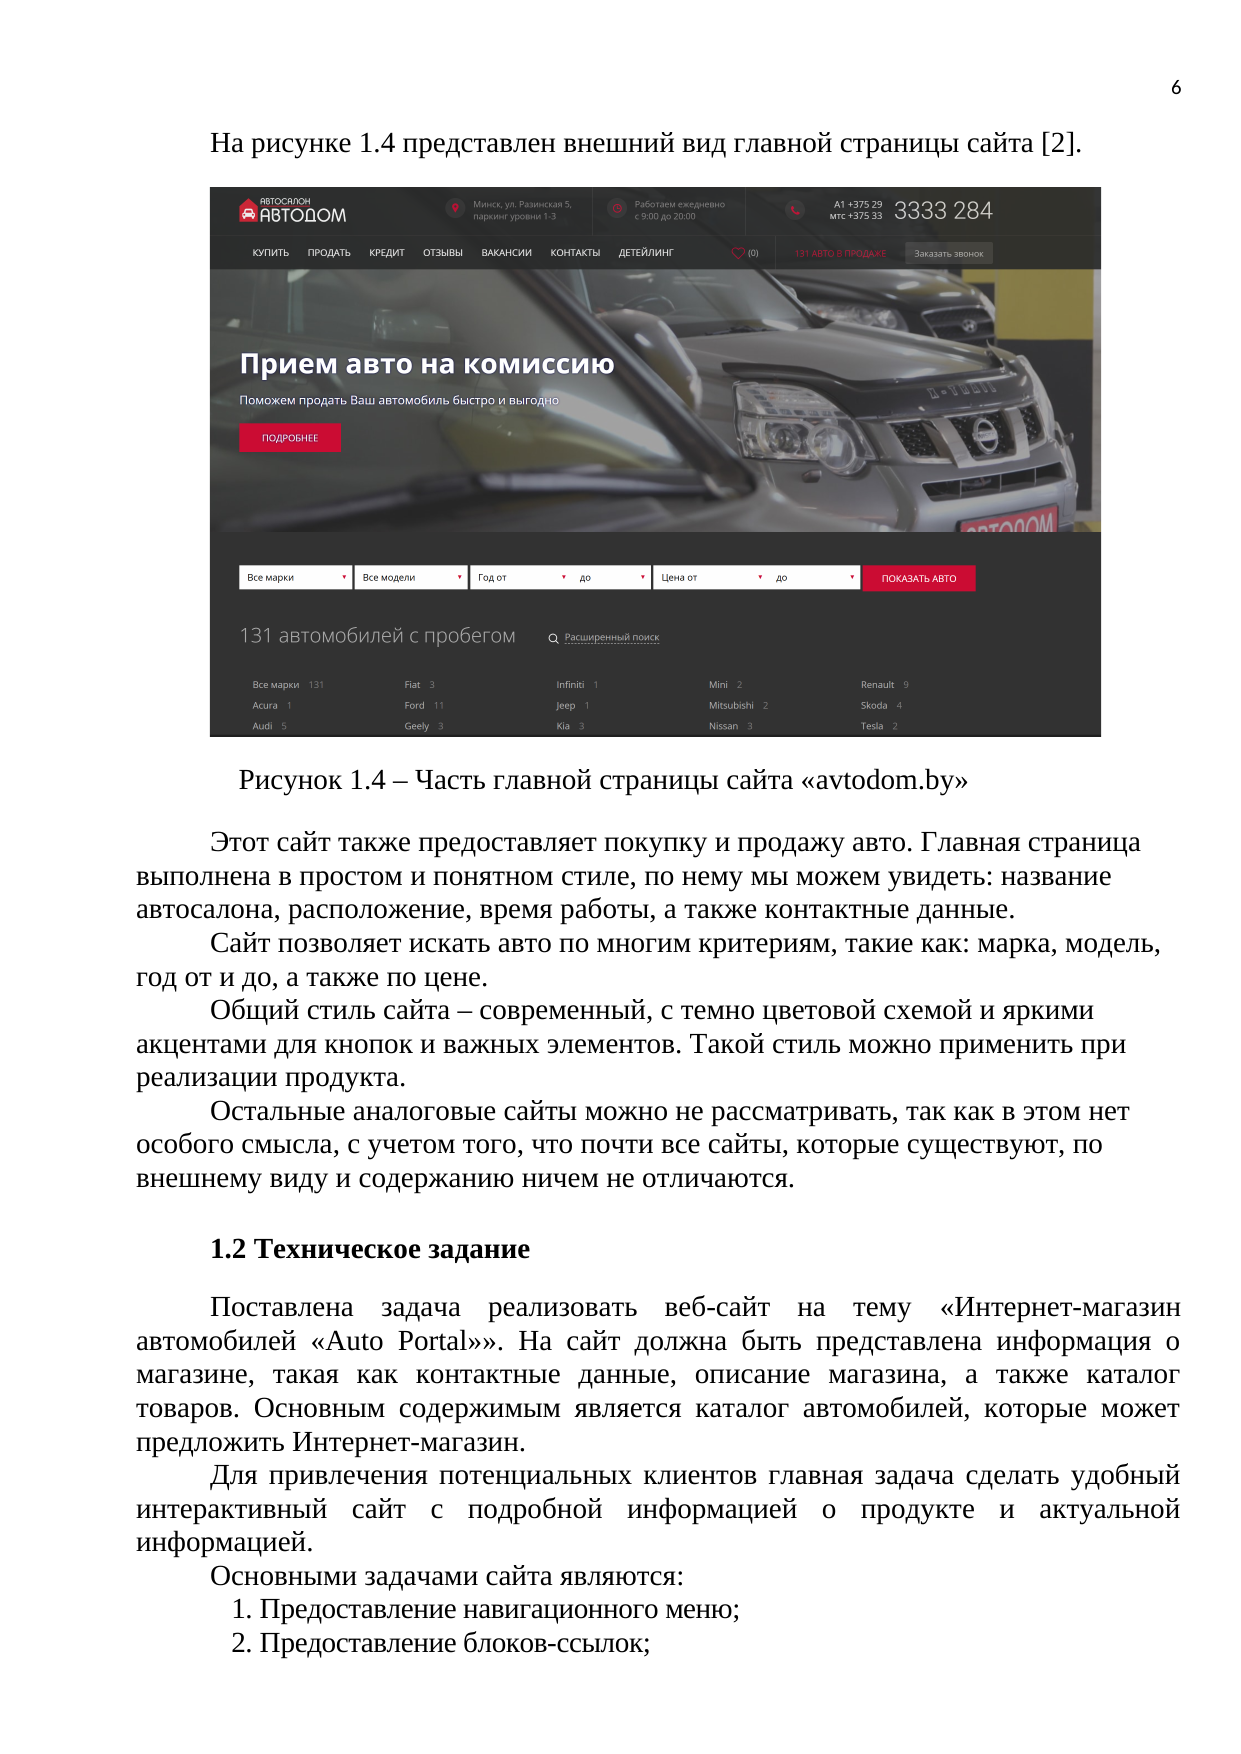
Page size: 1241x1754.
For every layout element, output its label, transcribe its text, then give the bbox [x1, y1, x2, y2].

text Общий стиль сайта – современный, с темно цветовой схемой и яркими акцентами для кнопок и важных элементов. Такой стиль можно применить при реализации продукта. [136, 992, 1181, 1093]
list Предоставление блоков-ссылок; [136, 1625, 1181, 1658]
text Рисунок 1.4 – Часть главной страницы сайта «avtodom.by» [136, 762, 1181, 795]
text Для привлечения потенциальных клиентов главная задача сделать удобный интерактивный сайт с подробной информацией о продукте и актуальной информацией. [136, 1457, 1181, 1558]
text 1.2 Техническое задание [136, 1231, 1181, 1264]
text Остальные аналоговые сайты можно не рассматривать, так как в этом нет особого смысла, с учетом того, что почти все сайты, которые существуют, по внешнему виду и содержанию ничем не отличаются. [136, 1093, 1181, 1193]
picture [209, 187, 1102, 737]
list Предоставление навигационного меню; [136, 1591, 1181, 1625]
text Сайт позволяет искать авто по многим критериям, такие как: марка, модель, год от и до, а также по цене. [136, 925, 1181, 992]
text Поставлена задача реализовать веб-сайт на тему «Интернет-магазин автомобилей «Auto Portal»». На сайт должна быть представлена информация о магазине, такая как контактные данные, описание магазина, а также каталог товаров. Основным содержимым является каталог автомобилей, которые может предложить Интернет-магазин. [136, 1289, 1181, 1457]
text Этот сайт также предоставляет покупку и продажу авто. Главная страница выполнена в простом и понятном стиле, по нему мы можем увидеть: название автосалона, расположение, время работы, а также контактные данные. [136, 824, 1181, 925]
text На рисунке 1.4 представлен внешний вид главной страницы сайта [2]. [136, 125, 1181, 158]
text Основными задачами сайта являются: [136, 1558, 1181, 1591]
